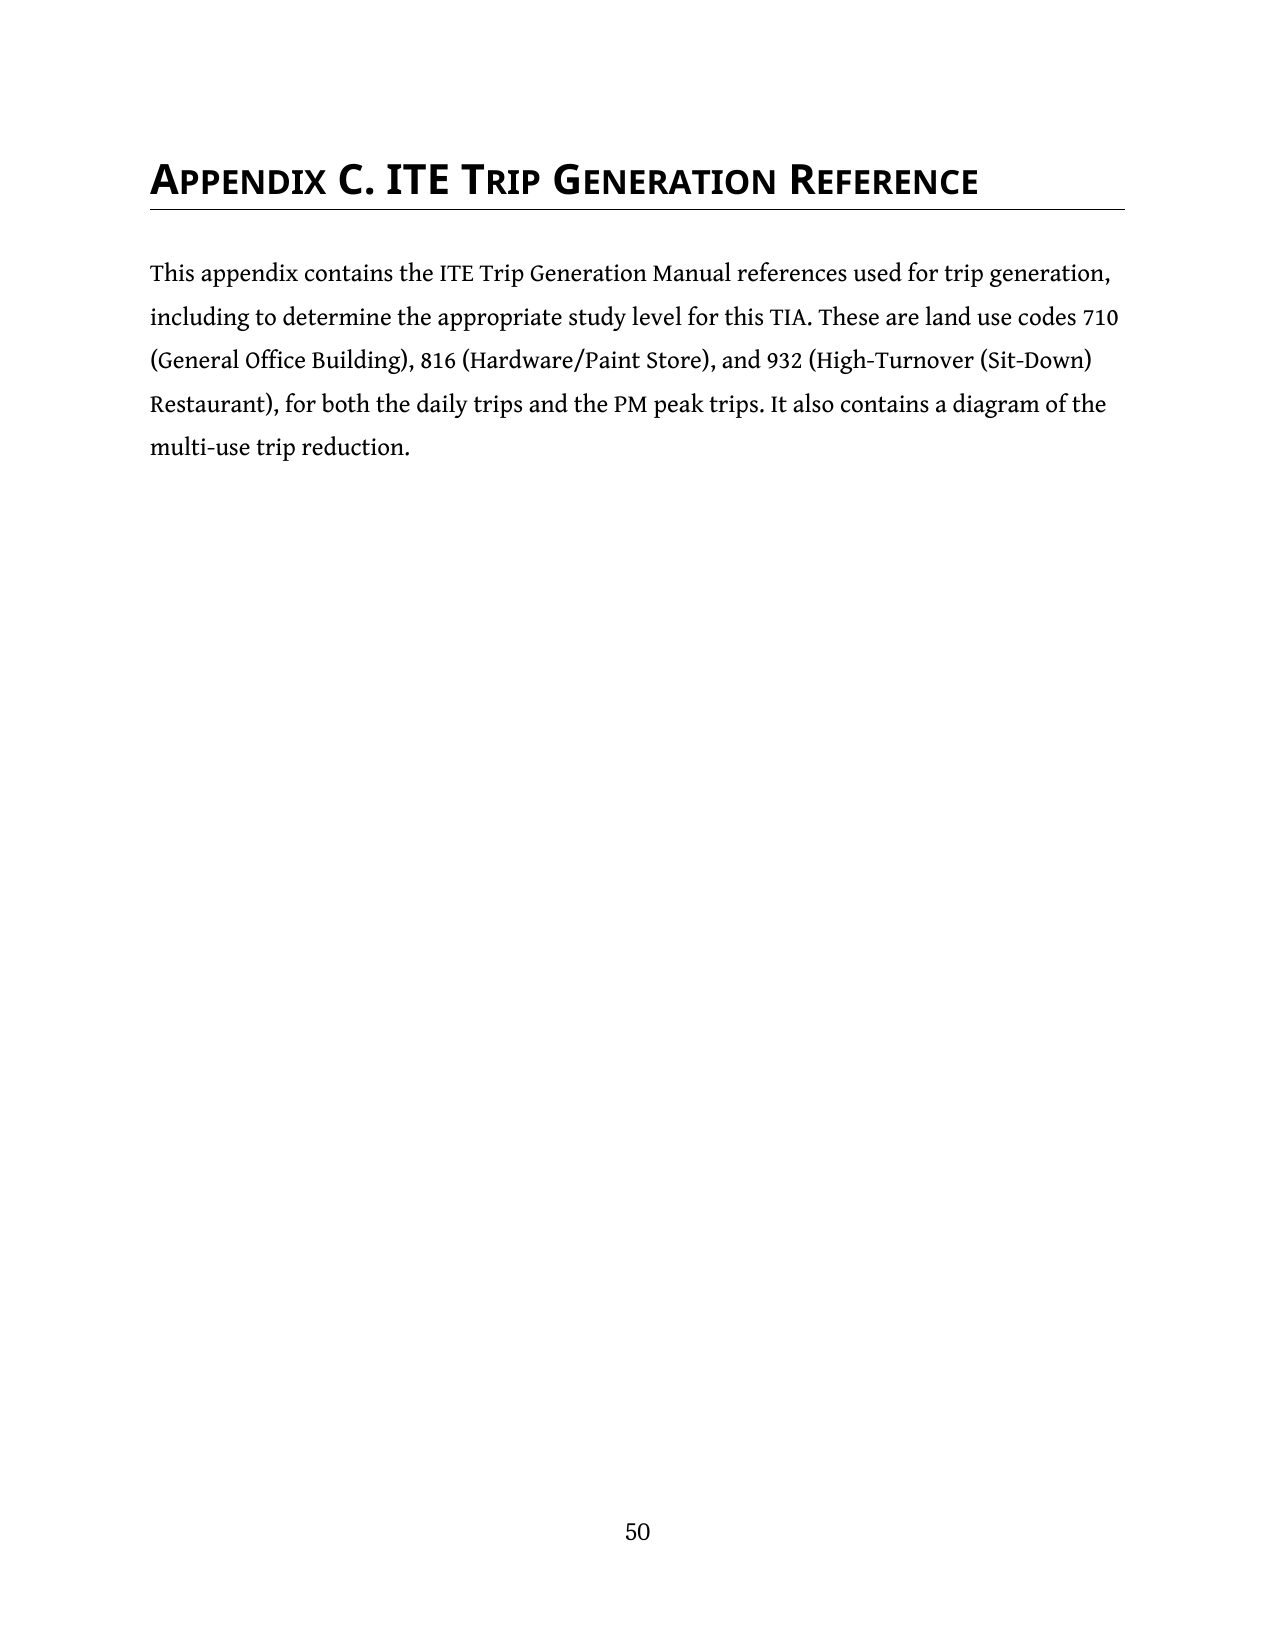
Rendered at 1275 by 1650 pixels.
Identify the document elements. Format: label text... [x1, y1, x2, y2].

subtitle Appendix C. ITE Trip Generation Reference [150, 150, 1125, 209]
text This appendix contains the ITE Trip Generation Manual references used for trip generation, including to determine the appropriate study level for this TIA. These are land use codes 710 (General Office Building), 816 (Hardware/Paint Store), and 932 (High-Turnover (Sit-Down) Restaurant), for both the daily trips and the PM peak trips. It also contains a diagram of the multi-use trip reduction. [150, 260, 1125, 463]
